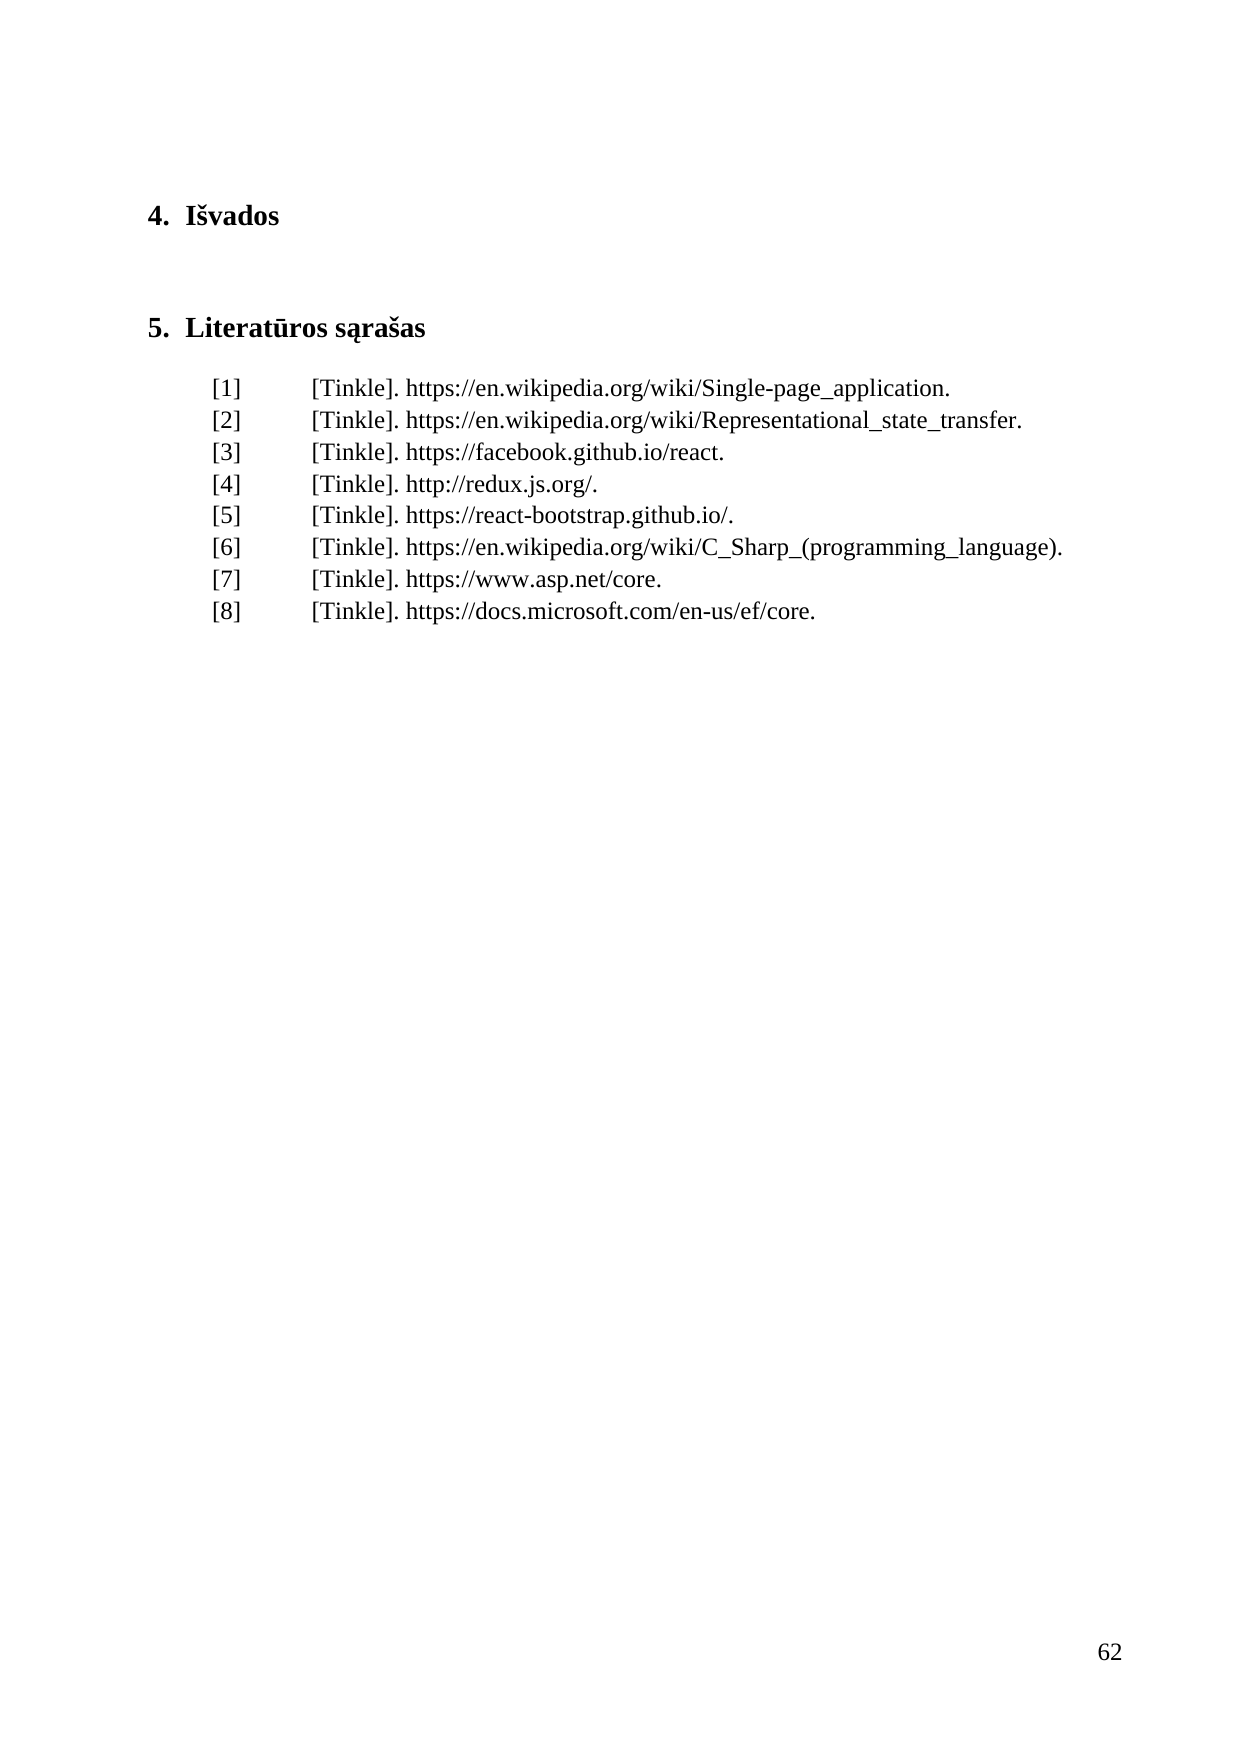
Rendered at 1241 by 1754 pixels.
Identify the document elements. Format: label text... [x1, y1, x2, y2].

subtitle Literatūros sąrašas [148, 310, 1122, 343]
subtitle Išvados [148, 198, 1122, 231]
